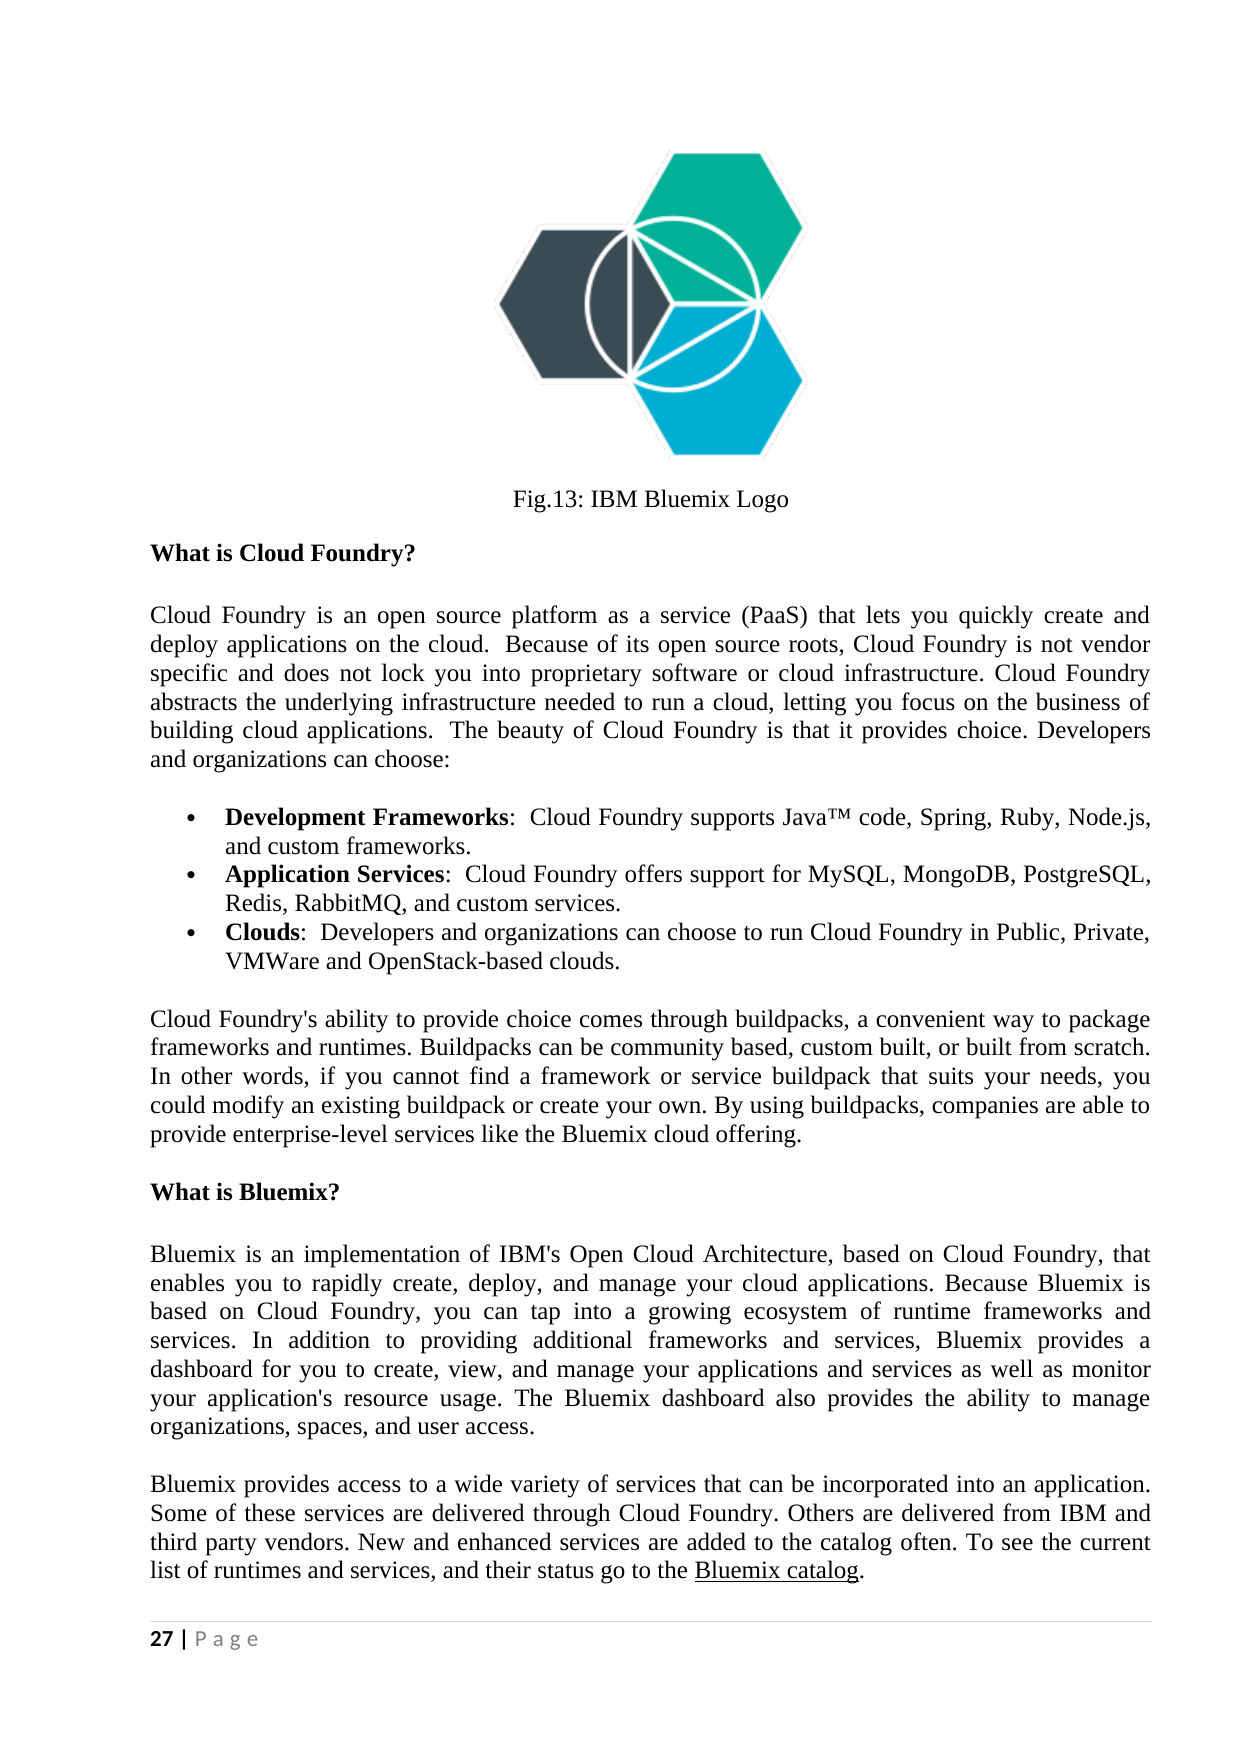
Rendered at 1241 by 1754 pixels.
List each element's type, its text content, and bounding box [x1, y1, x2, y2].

picture [494, 150, 808, 460]
subtitle What is Cloud Foundry? [150, 538, 1152, 567]
text Cloud Foundry's ability to provide choice comes through buildpacks, a convenient way to package frameworks and runtimes. Buildpacks can be community based, custom built, or built from scratch. In other words, if you cannot find a framework or service buildpack that suits your needs, you could modify an existing buildpack or create your own. By using buildpacks, companies are able to provide enterprise-level services like the Bluemix cloud offering. [150, 1004, 1152, 1147]
list Application Services: Cloud Foundry offers support for MySQL, MongoDB, PostgreSQL, Redis, RabbitMQ, and custom services. [187, 859, 1152, 917]
text Bluemix provides access to a wide variety of services that can be incorporated into an application. Some of these services are delivered through Cloud Foundry. Others are delivered from IBM and third party vendors. New and enhanced services are added to the catalog often. To see the current list of runtimes and services, and their status go to the Bluemix catalog. [150, 1469, 1152, 1584]
list Development Frameworks: Cloud Foundry supports Java™ code, Spring, Ruby, Node.js, and custom frameworks. [187, 802, 1152, 859]
text Bluemix is an implementation of IBM's Open Cloud Architecture, based on Cloud Foundry, that enables you to rapidly create, deploy, and manage your cloud applications. Because Bluemix is based on Cloud Foundry, you can tap into a growing ecosystem of runtime frameworks and services. In addition to providing additional frameworks and services, Bluemix provides a dashboard for you to create, view, and manage your applications and services as well as monitor your application's resource usage. The Bluemix dashboard also provides the ability to manage organizations, spaces, and user access. [150, 1239, 1152, 1440]
list Clouds: Developers and organizations can choose to run Cloud Foundry in Public, Private, VMWare and OpenStack-based clouds. [187, 917, 1152, 974]
subtitle What is Bluemix? [150, 1177, 1152, 1205]
text Fig.13: IBM Bluemix Logo [150, 484, 1152, 513]
text Cloud Foundry is an open source platform as a service (PaaS) that lets you quickly create and deploy applications on the cloud. Because of its open source roots, Cloud Foundry is not vendor specific and does not lock you into proprietary software or cloud infrastructure. Cloud Foundry abstracts the underlying infrastructure needed to run a cloud, letting you focus on the business of building cloud applications. The beauty of Cloud Foundry is that it provides choice. Developers and organizations can choose: [150, 600, 1152, 773]
